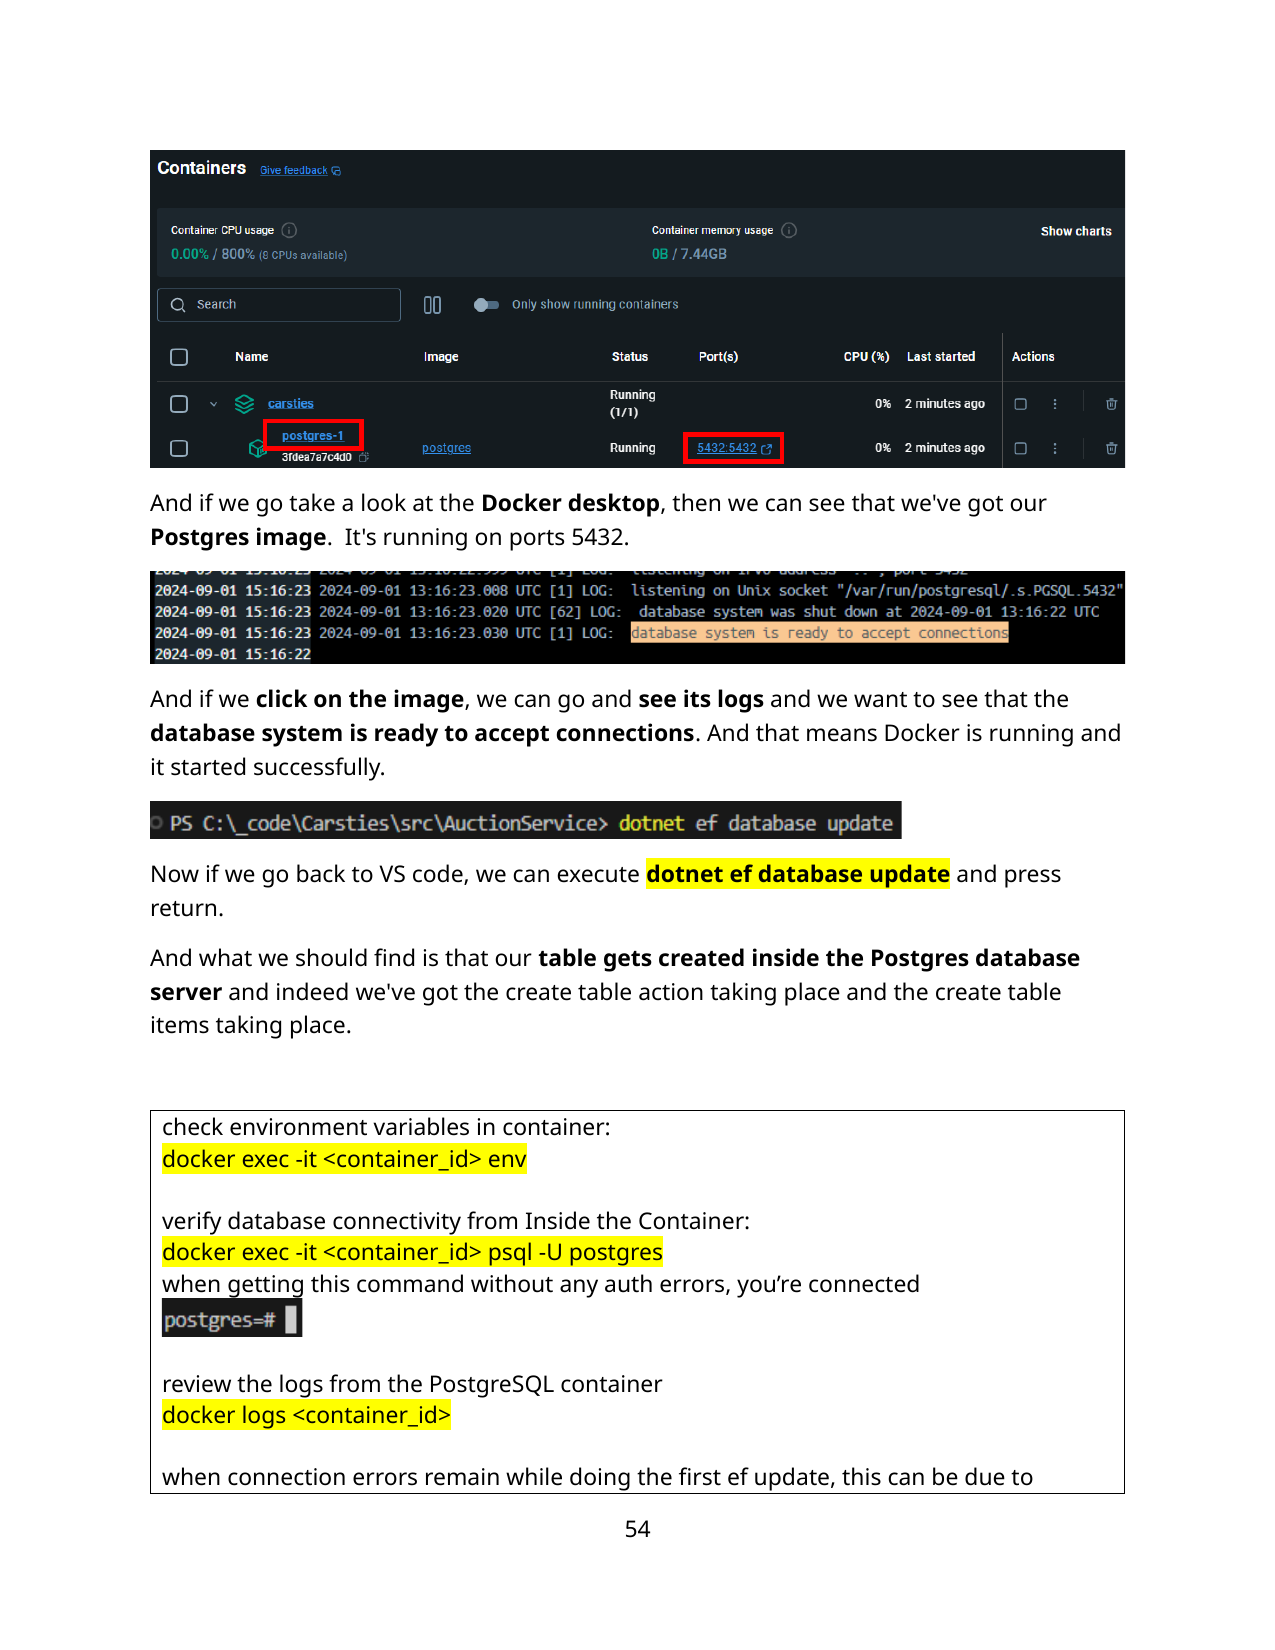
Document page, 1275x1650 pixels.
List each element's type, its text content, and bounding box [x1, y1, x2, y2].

picture [161, 1298, 303, 1337]
text And if we go take a look at the Docker desktop, then we can see that we've got our Postgres image. It's running on ports 5432. [150, 487, 1125, 552]
picture [150, 801, 902, 839]
picture [150, 571, 1125, 664]
picture [150, 150, 1125, 468]
text And if we click on the image, we can go and see its logs and we want to see that the database system is ready to accept connections. And that means Docker is running and it started successfully. [150, 683, 1125, 782]
text And what we should find is that our table gets created inside the Postgres database server and indeed we've got the create table action taking place and the create table items taking place. [150, 942, 1125, 1041]
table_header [151, 1111, 1124, 1492]
text Now if we go back to VS code, we can execute dotnet ef database update and press return. [150, 858, 1125, 923]
